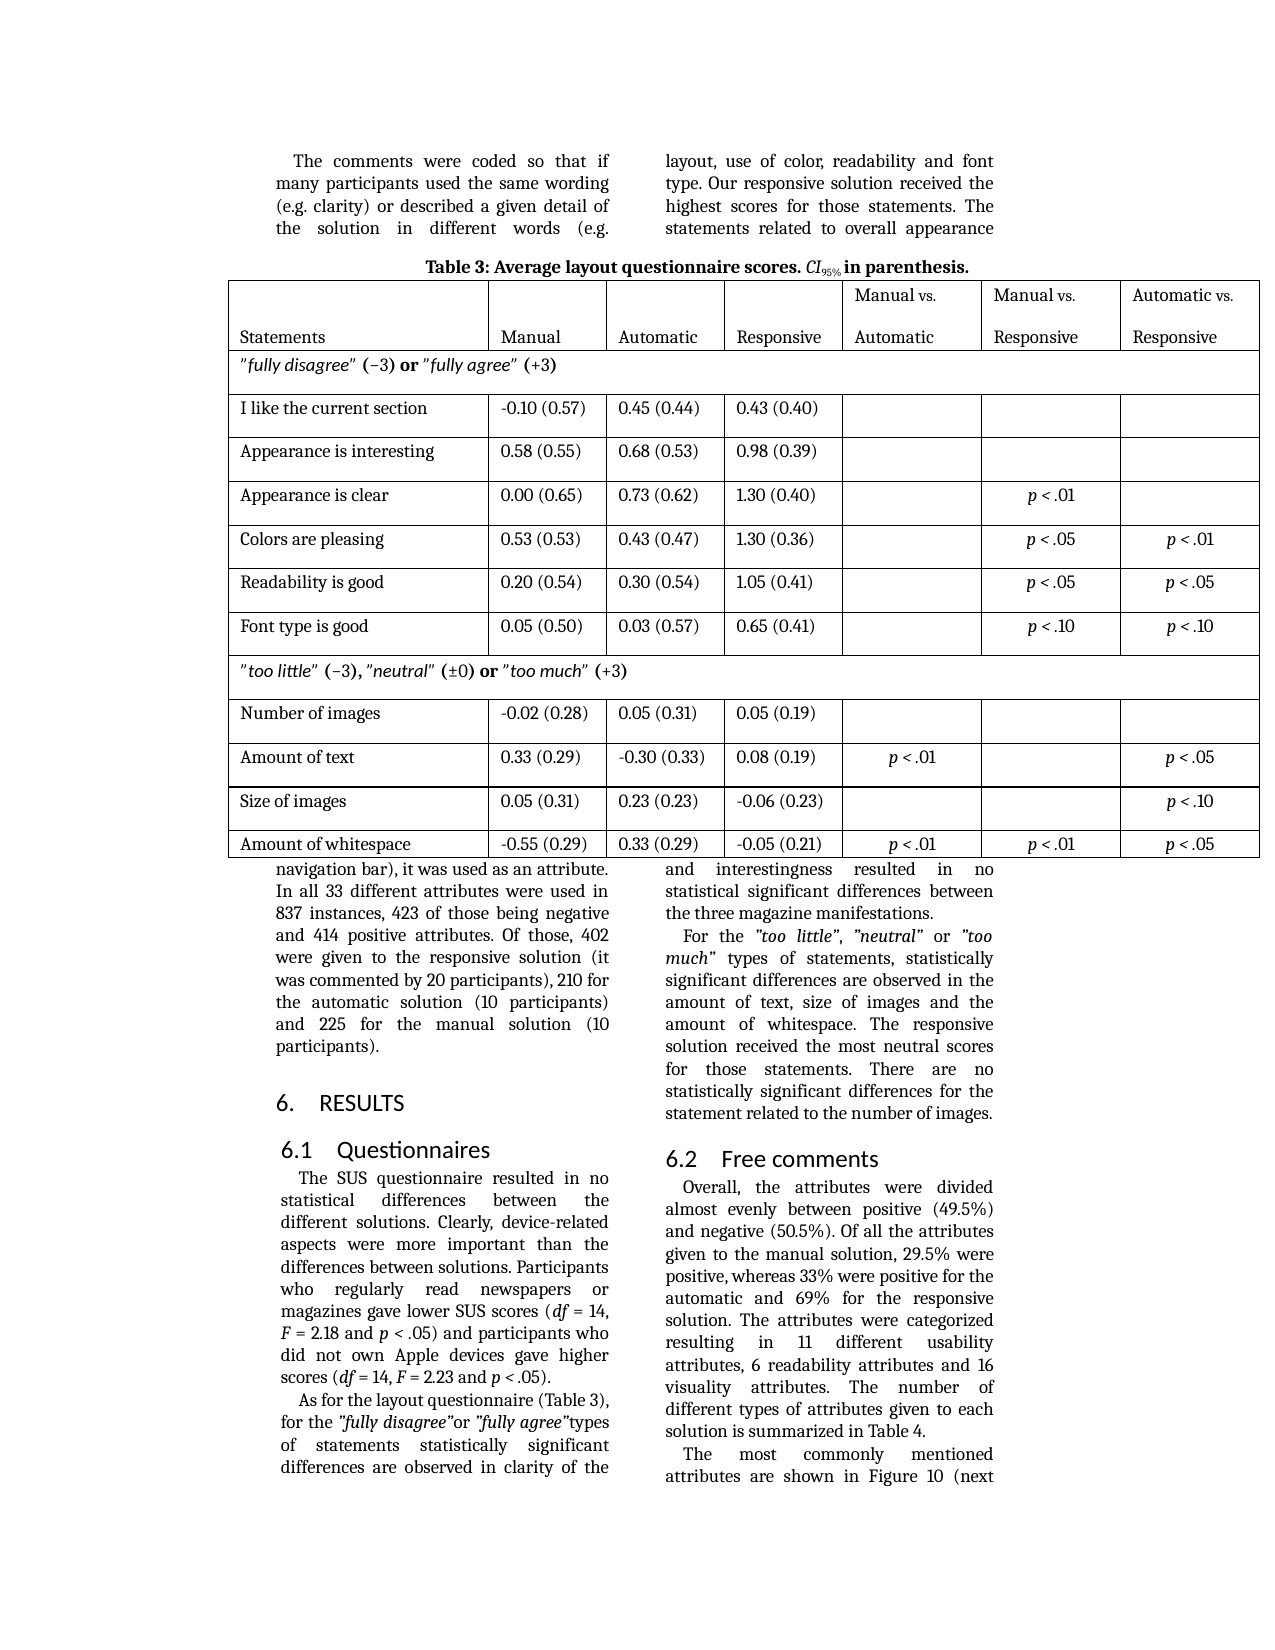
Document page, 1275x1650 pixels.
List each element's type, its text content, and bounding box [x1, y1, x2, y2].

table_header Table 3: Average layout questionnaire scores. CI95% in parenthesis. [227, 255, 1275, 858]
text The comments were coded so that if many participants used the same wording (e.g. clarity) or described a given detail of the solution in different words (e.g. navigation bar), it was used as an attribute. In all 33 different attributes were used in 837 instances, 423 of those being negative and 414 positive attributes. Of those, 402 were given to the responsive solution (it was commented by 20 participants), 210 for the automatic solution (10 participants) and 225 for the manual solution (10 participants). [276, 858, 609, 1057]
subtitle RESULTS [276, 1087, 610, 1117]
text The SUS questionnaire resulted in no statistical differences between the different solutions. Clearly, device-related aspects were more important than the differences between solutions. Participants who regularly read newspapers or magazines gave lower SUS scores (df = 14, F = 2.18 and p < .05) and participants who did not own Apple devices gave higher scores (df = 14, F = 2.23 and p < .05). [281, 1167, 609, 1389]
text As for the layout questionnaire (Table 3), for the ”fully disagree”or ”fully agree”types of statements statistically significant differences are observed in clarity of the layout, use of color, readability and font type. Our responsive solution received the highest scores for those statements. The statements related to overall appearance and interestingness resulted in no statistical significant differences between the three magazine manifestations. [665, 151, 994, 255]
subtitle Free comments [665, 1144, 995, 1174]
subtitle Questionnaires [281, 1134, 610, 1165]
text As for the layout questionnaire (Table 3), for the ”fully disagree”or ”fully agree”types of statements statistically significant differences are observed in clarity of the layout, use of color, readability and font type. Our responsive solution received the highest scores for those statements. The statements related to overall appearance and interestingness resulted in no statistical significant differences between the three magazine manifestations. [281, 1390, 609, 1478]
text The comments were coded so that if many participants used the same wording (e.g. clarity) or described a given detail of the solution in different words (e.g. navigation bar), it was used as an attribute. In all 33 different attributes were used in 837 instances, 423 of those being negative and 414 positive attributes. Of those, 402 were given to the responsive solution (it was commented by 20 participants), 210 for the automatic solution (10 participants) and 225 for the manual solution (10 participants). [276, 151, 609, 255]
text Overall, the attributes were divided almost evenly between positive (49.5%) and negative (50.5%). Of all the attributes given to the manual solution, 29.5% were positive, whereas 33% were positive for the automatic and 69% for the responsive solution. The attributes were categorized resulting in 11 different usability attributes, 6 readability attributes and 16 visuality attributes. The number of different types of attributes given to each solution is summarized in Table 4. [665, 1177, 994, 1442]
text For the ”too little”, ”neutral” or ”too much” types of statements, statistically significant differences are observed in the amount of text, size of images and the amount of whitespace. The responsive solution received the most neutral scores for those statements. There are no statistically significant differences for the statement related to the number of images. [665, 925, 994, 1124]
